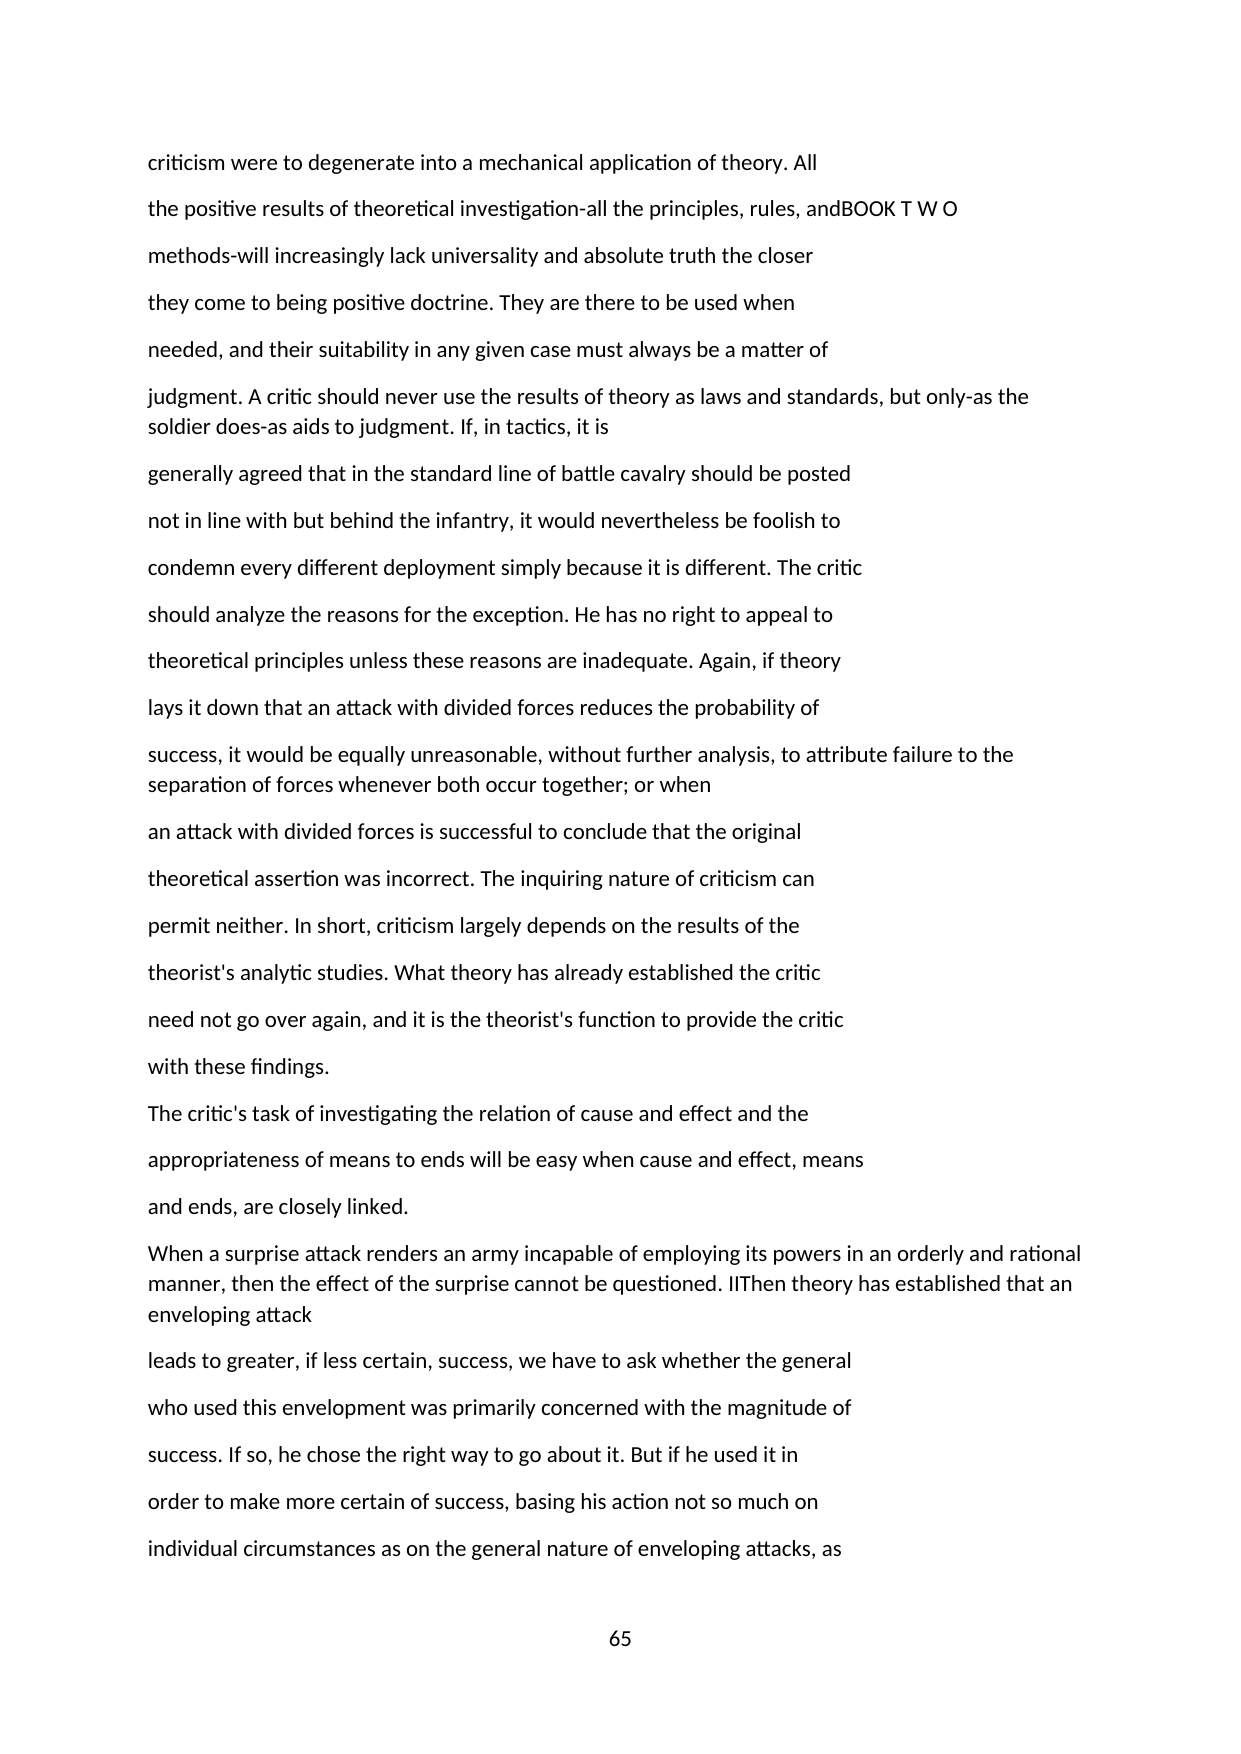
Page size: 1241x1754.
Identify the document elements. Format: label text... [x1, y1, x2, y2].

text appropriateness of means to ends will be easy when cause and effect, means [148, 1146, 1093, 1173]
text order to make more certain of success, basing his action not so much on [148, 1487, 1093, 1515]
text who used this envelopment was primarily concerned with the magnitude of [148, 1393, 1093, 1421]
text should analyze the reasons for the exception. He has no right to appeal to [148, 600, 1093, 628]
text When a surprise attack renders an army incapable of employing its powers in an orderly and rational manner, then the effect of the surprise cannot be questioned. IIThen theory has established that an enveloping attack [148, 1239, 1093, 1328]
text condemn every different deployment simply because it is different. The critic [148, 553, 1093, 581]
text success, it would be equally unreasonable, without further analysis, to attribute failure to the separation of forces whenever both occur together; or when [148, 740, 1093, 798]
text judgment. A critic should never use the results of theory as laws and standards, but only-as the soldier does-as aids to judgment. If, in tactics, it is [148, 382, 1093, 440]
text criticism were to degenerate into a mechanical application of theory. All [148, 148, 1093, 176]
text individual circumstances as on the general nature of enveloping attacks, as [148, 1534, 1093, 1562]
text methods-will increasingly lack universality and absolute truth the closer [148, 241, 1093, 269]
text theoretical principles unless these reasons are inadequate. Again, if theory [148, 647, 1093, 674]
text theoretical assertion was incorrect. The inquiring nature of criticism can [148, 864, 1093, 892]
text success. If so, he chose the right way to go about it. But if he used it in [148, 1440, 1093, 1468]
text they come to being positive doctrine. They are there to be used when [148, 288, 1093, 316]
text generally agreed that in the standard line of battle cavalry should be posted [148, 459, 1093, 487]
text need not go over again, and it is the theorist's function to provide the critic [148, 1005, 1093, 1033]
text with these findings. [148, 1052, 1093, 1080]
text The critic's task of investigating the relation of cause and effect and the [148, 1099, 1093, 1127]
text lays it down that an attack with divided forces reduces the probability of [148, 693, 1093, 721]
text the positive results of theoretical investigation-all the principles, rules, andBOOK T W O [148, 194, 1093, 222]
text not in line with but behind the infantry, it would nevertheless be foolish to [148, 506, 1093, 534]
text and ends, are closely linked. [148, 1192, 1093, 1220]
text needed, and their suitability in any given case must always be a matter of [148, 335, 1093, 363]
text theorist's analytic studies. What theory has already established the critic [148, 958, 1093, 986]
text an attack with divided forces is successful to conclude that the original [148, 817, 1093, 845]
text leads to greater, if less certain, success, we have to ask whether the general [148, 1347, 1093, 1374]
text permit neither. In short, criticism largely depends on the results of the [148, 911, 1093, 939]
